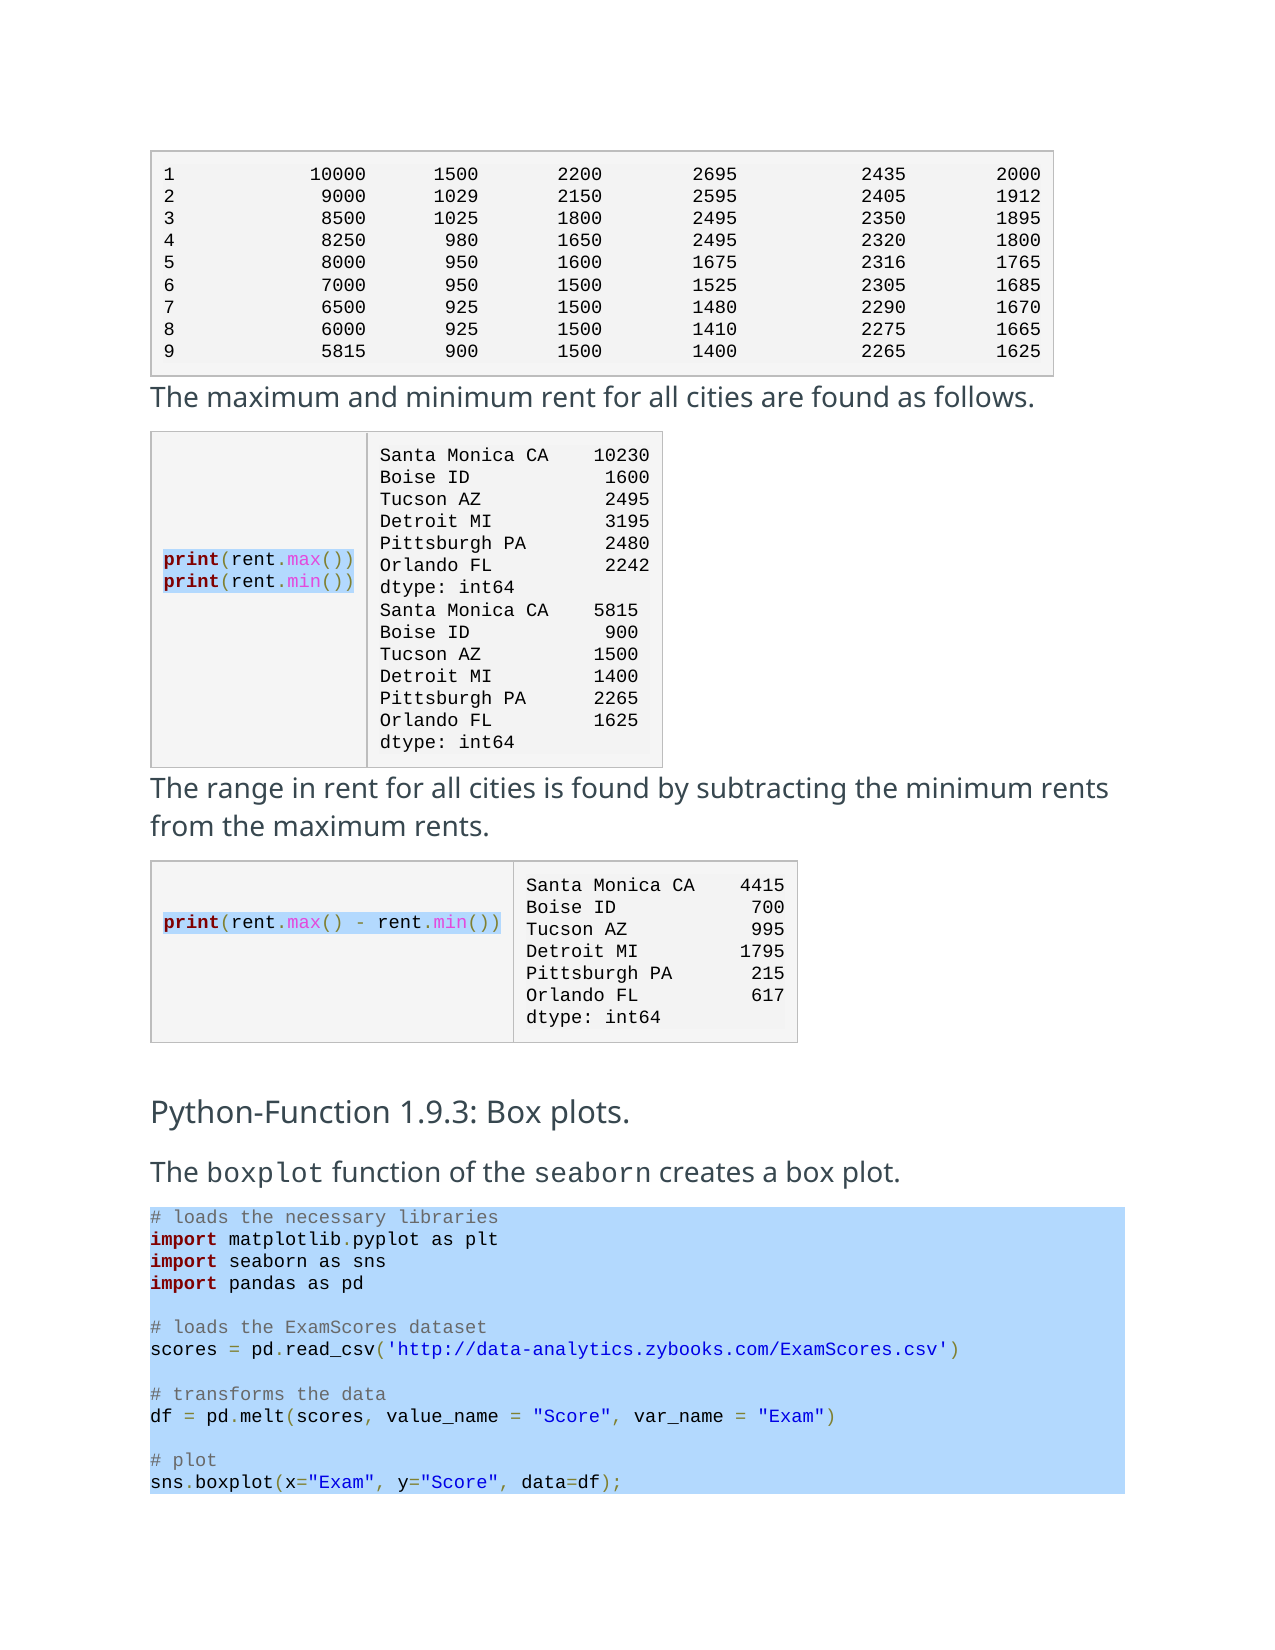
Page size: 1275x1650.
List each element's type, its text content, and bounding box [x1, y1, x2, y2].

text import matplotlib.pyplot as plt [150, 1229, 1125, 1251]
text # loads the ExamScores dataset [150, 1317, 1125, 1339]
text Python-Function 1.9.3: Box plots. [150, 1090, 1125, 1133]
text # loads the necessary libraries [150, 1207, 1125, 1229]
text # plot [150, 1450, 1125, 1472]
table_header Santa Monica CA 4415 Boise ID 700 Tucson AZ 995 Detroit MI 1795 Pittsburgh PA 215 Orlando FL 617 dtype: int64 [514, 862, 797, 1042]
text The boxplot function of the seaborn creates a box plot. [150, 1153, 1125, 1191]
text df = pd.melt(scores, value_name = "Score", var_name = "Exam") [150, 1406, 1125, 1428]
text import seaborn as sns [150, 1251, 1125, 1273]
text The range in rent for all cities is found by subtracting the minimum rents from the maximum rents. [150, 768, 1125, 845]
table_header print(rent.max() - rent.min()) [152, 862, 513, 1042]
text scores = pd.read_csv('http://data-analytics.zybooks.com/ExamScores.csv') [150, 1339, 1125, 1361]
text import pandas as pd [150, 1273, 1125, 1295]
text # transforms the data [150, 1383, 1125, 1406]
table_header Santa Monica CA 10230 Boise ID 1600 Tucson AZ 2495 Detroit MI 3195 Pittsburgh PA 2480 Orlando FL 2242 dtype: int64 Santa Monica CA 5815 Boise ID 900 Tucson AZ 1500 Detroit MI 1400 Pittsburgh PA 2265 Orlando FL 1625 dtype: int64 [368, 432, 662, 767]
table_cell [152, 152, 1053, 375]
text sns.boxplot(x="Exam", y="Score", data=df); [150, 1472, 1125, 1494]
text The maximum and minimum rent for all cities are found as follows. [150, 377, 1125, 415]
table_header print(rent.max()) print(rent.min()) [152, 432, 367, 767]
